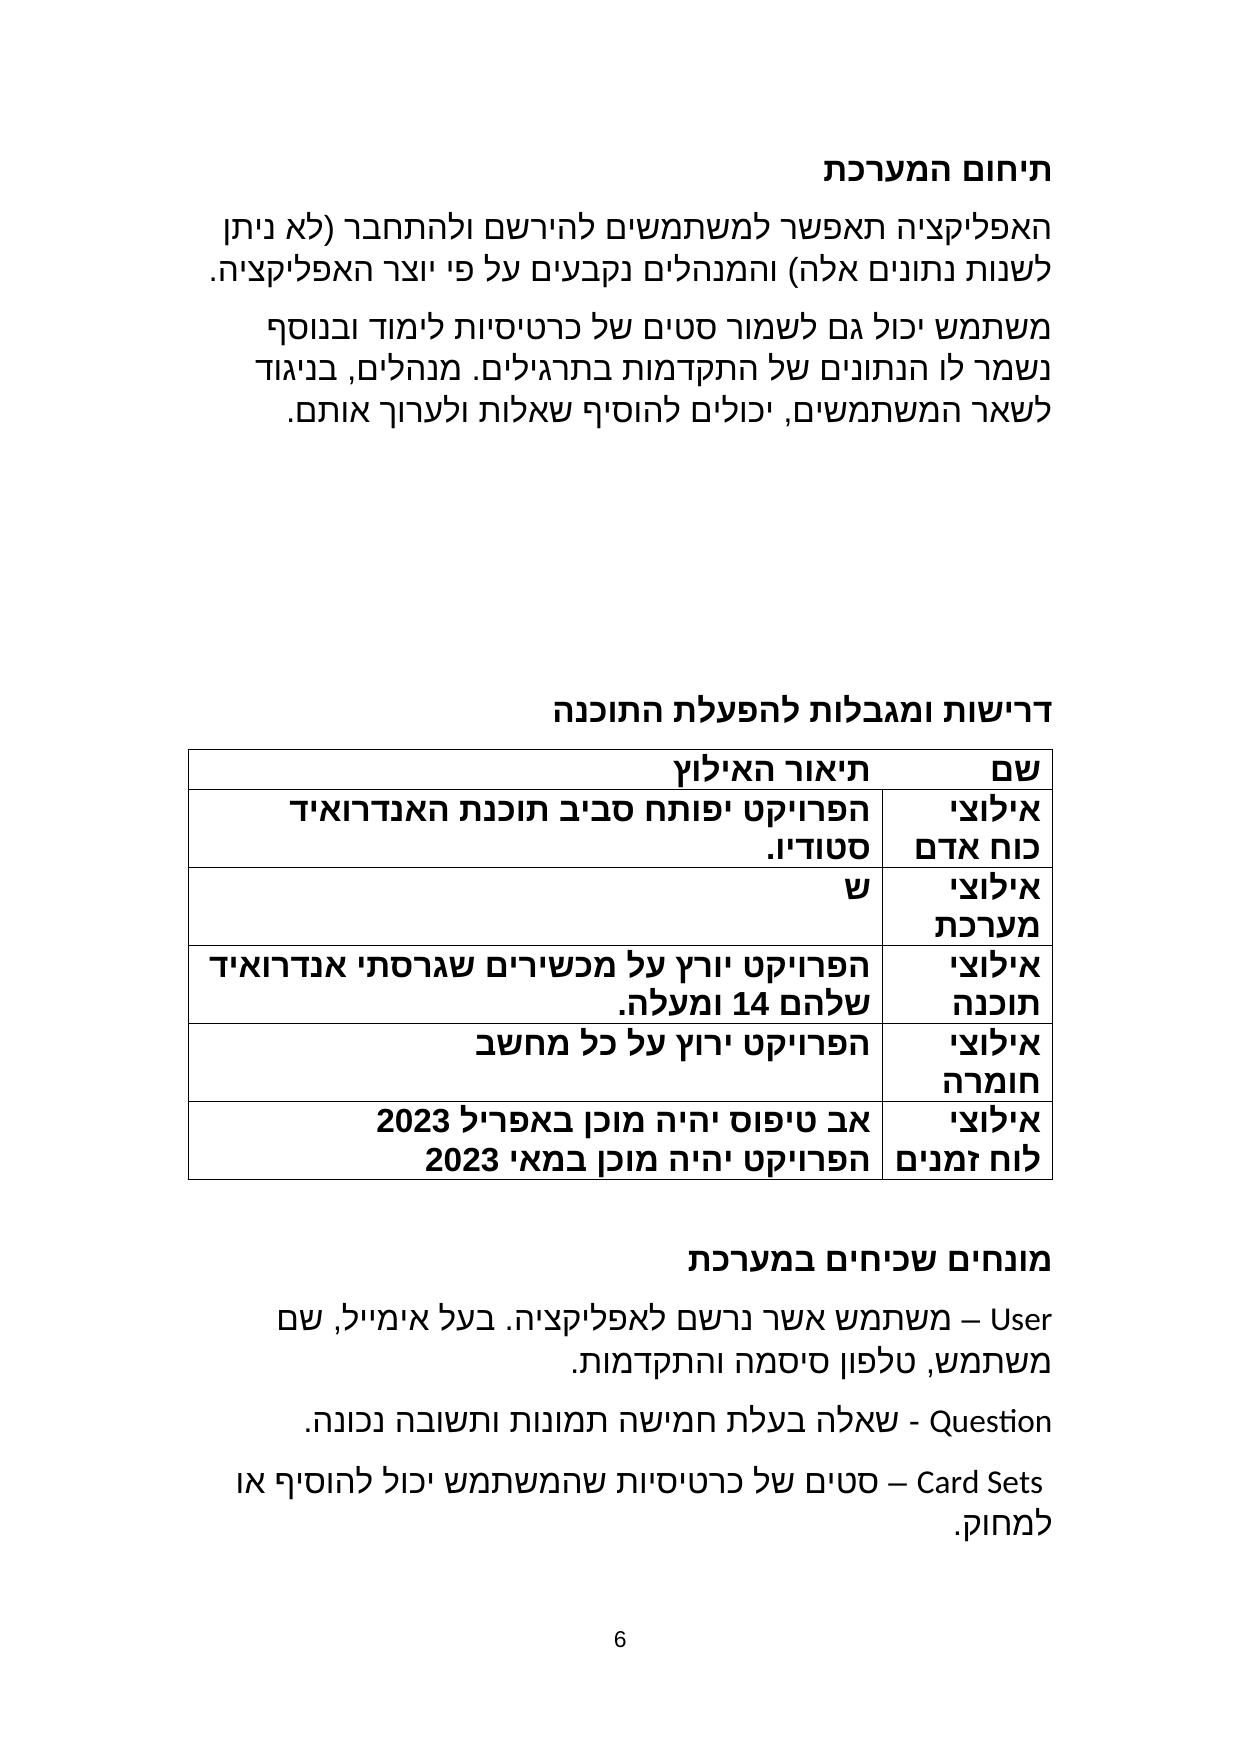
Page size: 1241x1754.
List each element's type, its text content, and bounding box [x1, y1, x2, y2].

table_cell אילוצי מערכת [883, 868, 1052, 945]
text האפליקציה תאפשר למשתמשים להירשם ולהתחבר (לא ניתן לשנות נתונים אלה) והמנהלים נקבעים על פי יוצר האפליקציה. [187, 208, 1053, 288]
table_header תיאור האילוץ [189, 750, 882, 789]
table_cell אילוצי כוח אדם [883, 790, 1052, 867]
table_cell אילוצי לוח זמנים [883, 1102, 1052, 1178]
text דרישות ומגבלות להפעלת התוכנה [187, 691, 1053, 730]
text User – משתמש אשר נרשם לאפליקציה. בעל אימייל, שם משתמש, טלפון סיסמה והתקדמות. [187, 1298, 1053, 1380]
text תיחום המערכת [187, 150, 1053, 188]
text מונחים שכיחים במערכת [187, 1240, 1053, 1278]
text Question - שאלה בעלת חמישה תמונות ותשובה נכונה. [187, 1400, 1053, 1441]
table_header שם [882, 750, 1052, 789]
table_cell אב טיפוס יהיה מוכן באפריל 2023 הפרויקט יהיה מוכן במאי 2023 [189, 1102, 882, 1178]
table_cell הפרויקט יורץ על מכשירים שגרסתי אנדרואיד שלהם 14 ומעלה. [189, 946, 882, 1023]
table_cell הפרויקט ירוץ על כל מחשב [189, 1024, 882, 1101]
text Card Sets – סטים של כרטיסיות שהמשתמש יכול להוסיף או למחוק. [187, 1461, 1053, 1543]
table_cell אילוצי חומרה [883, 1024, 1052, 1101]
table_cell הפרויקט יפותח סביב תוכנת האנדרואיד סטודיו. [189, 790, 882, 867]
text משתמש יכול גם לשמור סטים של כרטיסיות לימוד ובנוסף נשמר לו הנתונים של התקדמות בתרגילים. מנהלים, בניגוד לשאר המשתמשים, יכולים להוסיף שאלות ולערוך אותם. [187, 308, 1053, 429]
table_cell אילוצי תוכנה [883, 946, 1052, 1023]
table_cell ש [189, 868, 882, 945]
